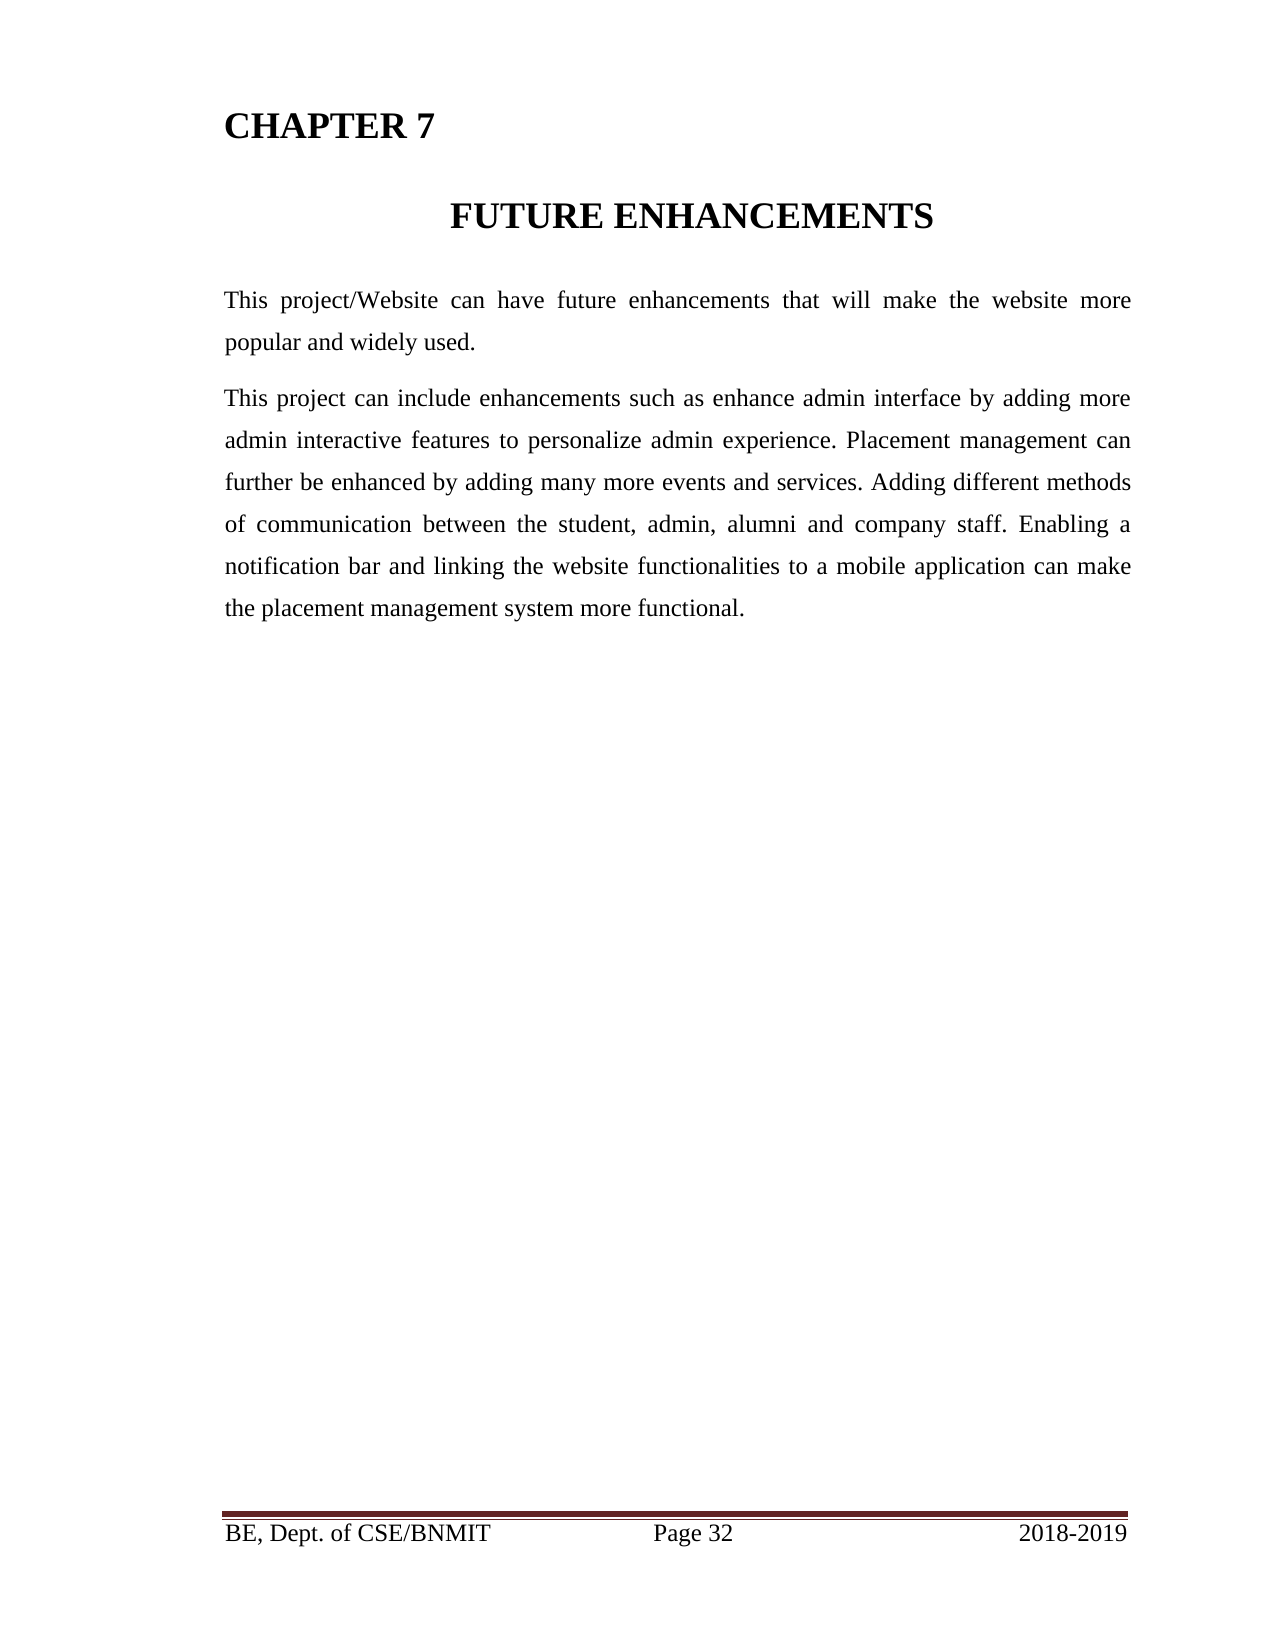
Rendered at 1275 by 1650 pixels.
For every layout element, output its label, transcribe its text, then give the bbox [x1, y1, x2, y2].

subtitle CHAPTER 7 [223, 103, 1133, 146]
text This project can include enhancements such as enhance admin interface by adding more admin interactive features to personalize admin experience. Placement management can further be enhanced by adding many more events and services. Adding different methods of communication between the student, admin, alumni and company staff. Enabling a notification bar and linking the website functionalities to a mobile application can make the placement management system more functional. [223, 383, 1132, 622]
subtitle FUTURE ENHANCEMENTS [374, 194, 1133, 237]
text This project/Website can have future enhancements that will make the website more popular and widely used. [223, 285, 1132, 356]
